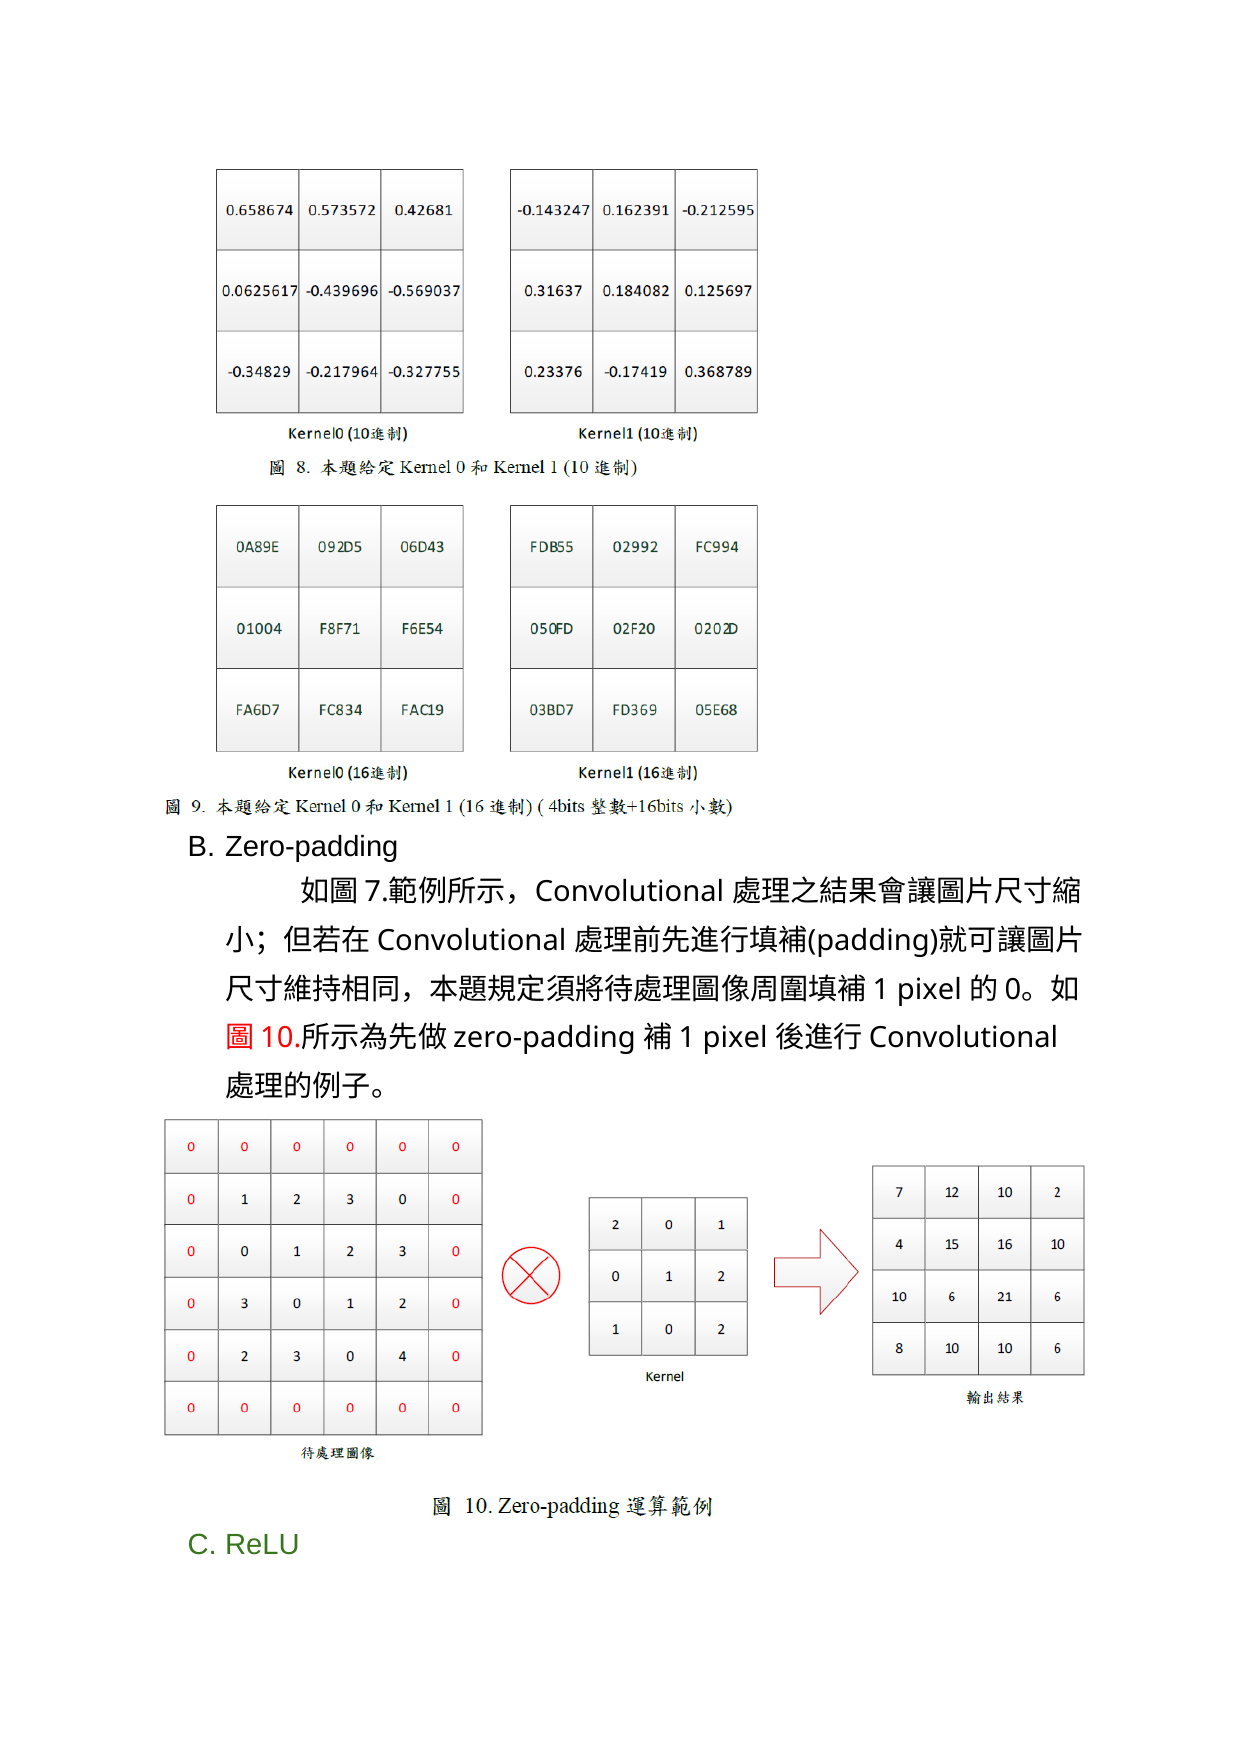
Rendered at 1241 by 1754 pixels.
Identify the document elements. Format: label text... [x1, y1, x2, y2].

list Zero-padding [187, 829, 1090, 863]
picture [150, 1111, 1091, 1524]
text 如圖7.範例所示，Convolutional 處理之結果會讓圖片尺寸縮小；但若在Convolutional 處理前先進行填補(padding)就可讓圖片尺寸維持相同，本題規定須將待處理圖像周圍填補1 pixel 的0。如圖10.所示為先做zero-padding 補1 pixel 後進行Convolutional 處理的例子。 [225, 868, 1090, 1105]
list ReLU [187, 1527, 1090, 1561]
picture [150, 150, 770, 826]
